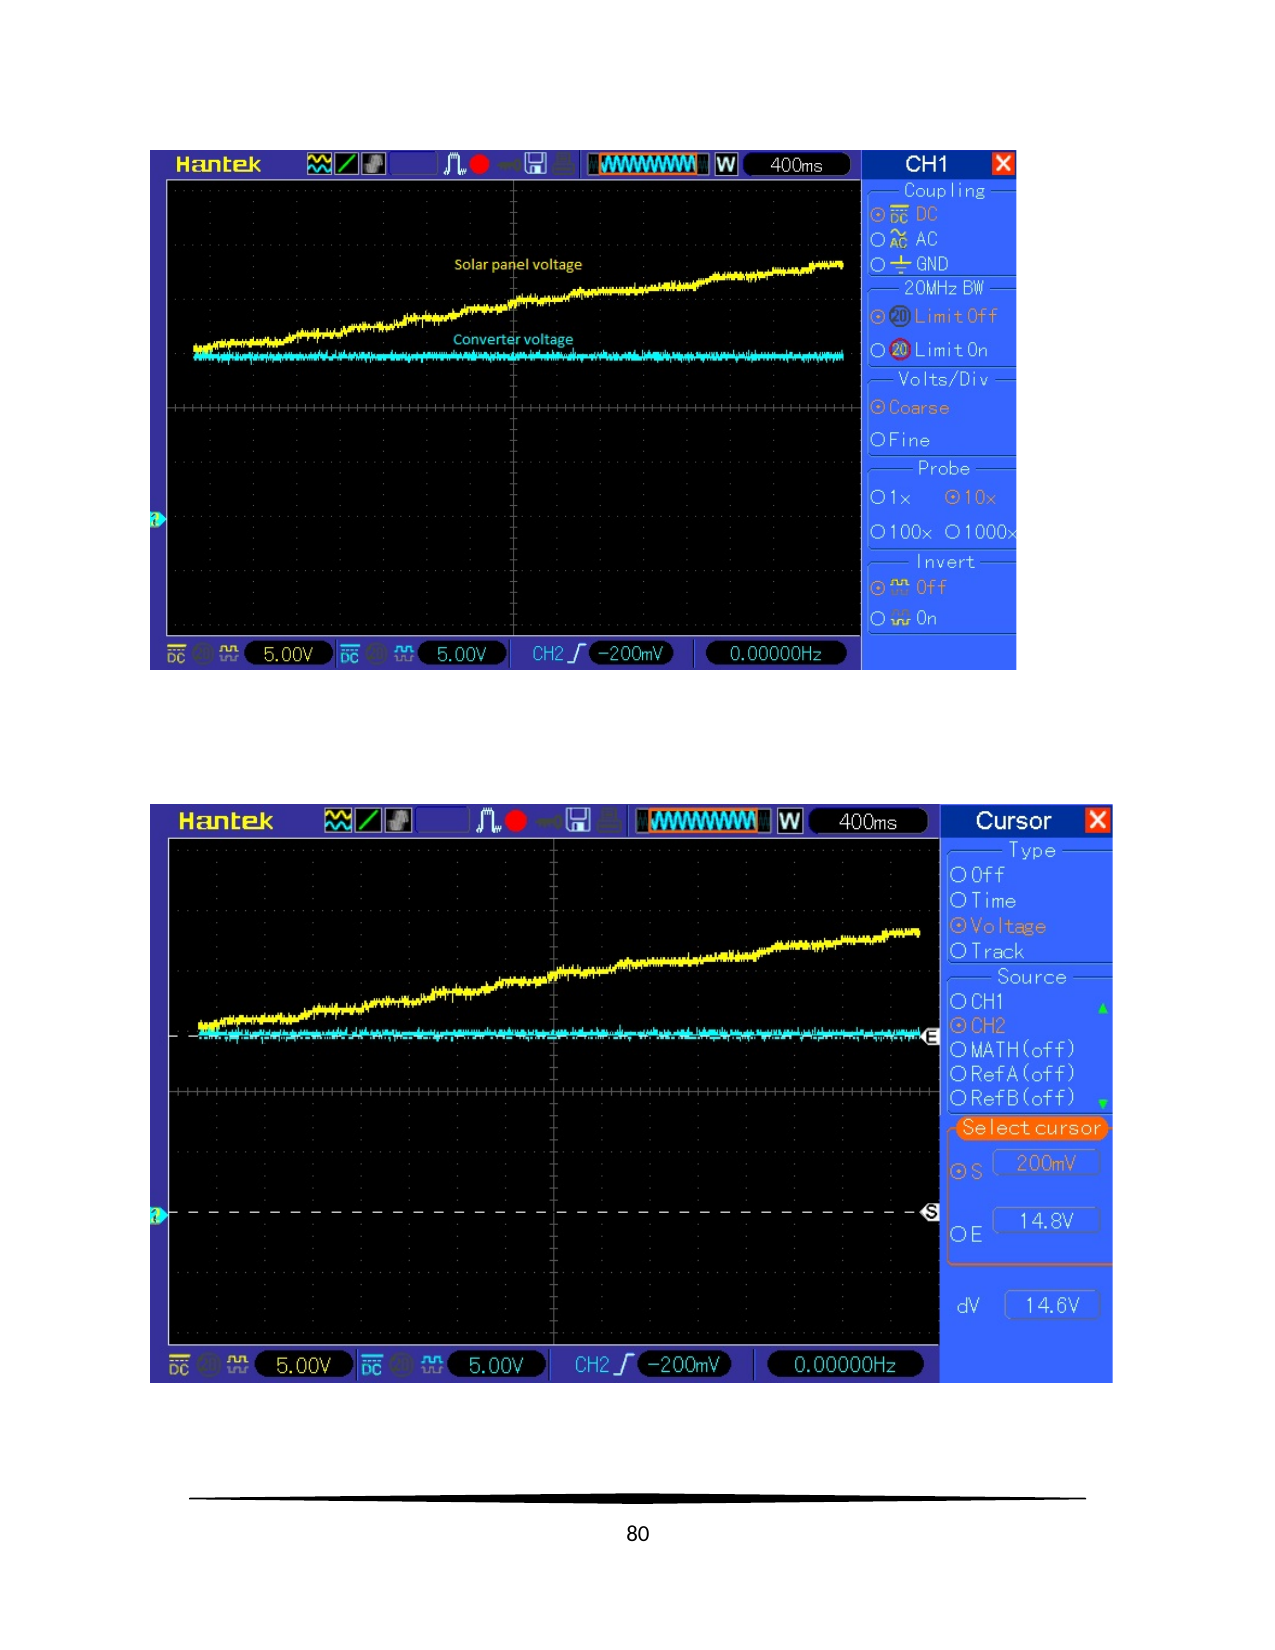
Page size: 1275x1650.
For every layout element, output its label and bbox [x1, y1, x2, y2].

picture [150, 804, 1113, 1383]
picture [150, 150, 1017, 670]
